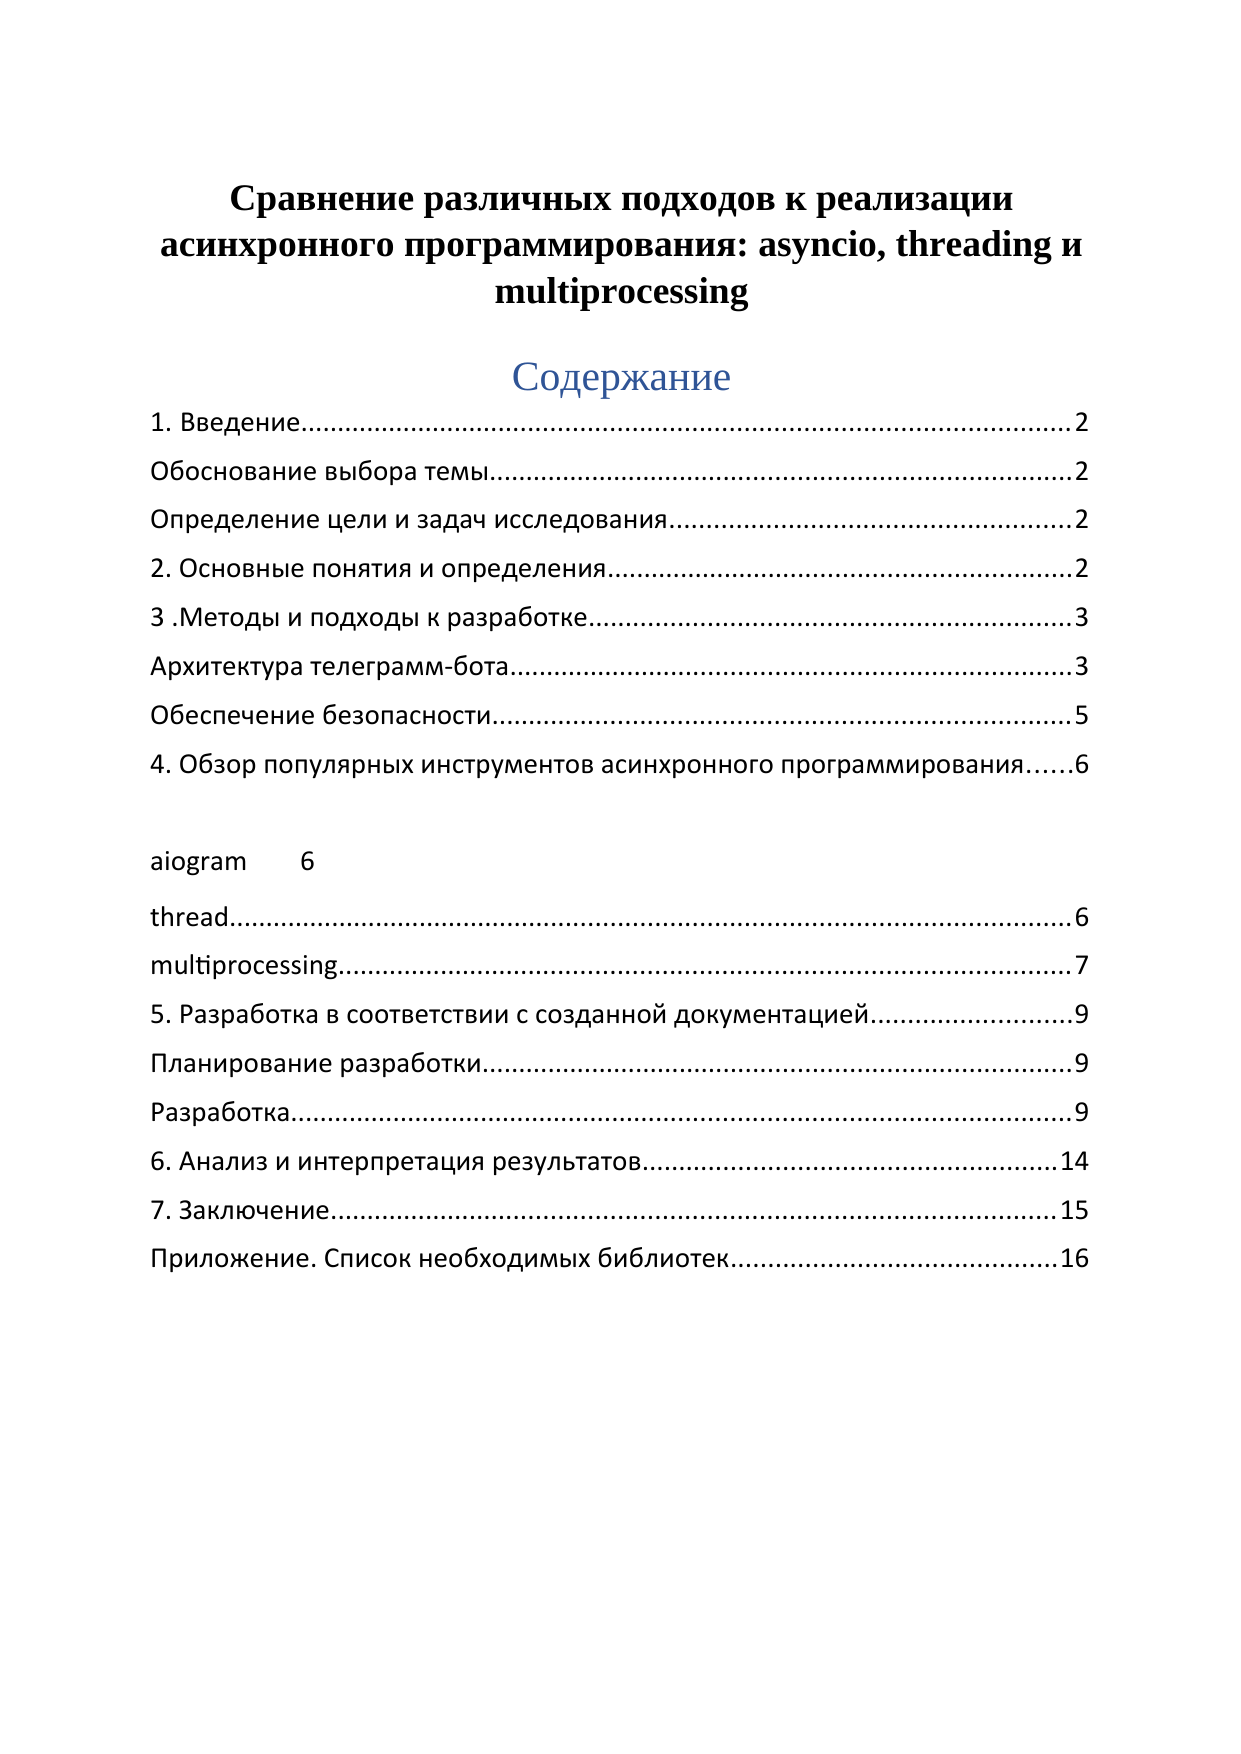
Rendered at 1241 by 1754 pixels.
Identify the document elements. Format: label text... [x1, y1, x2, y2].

text Сравнение различных подходов к реализации асинхронного программирования: asyncio, threading и multiprocessing Содержание [150, 175, 1093, 399]
